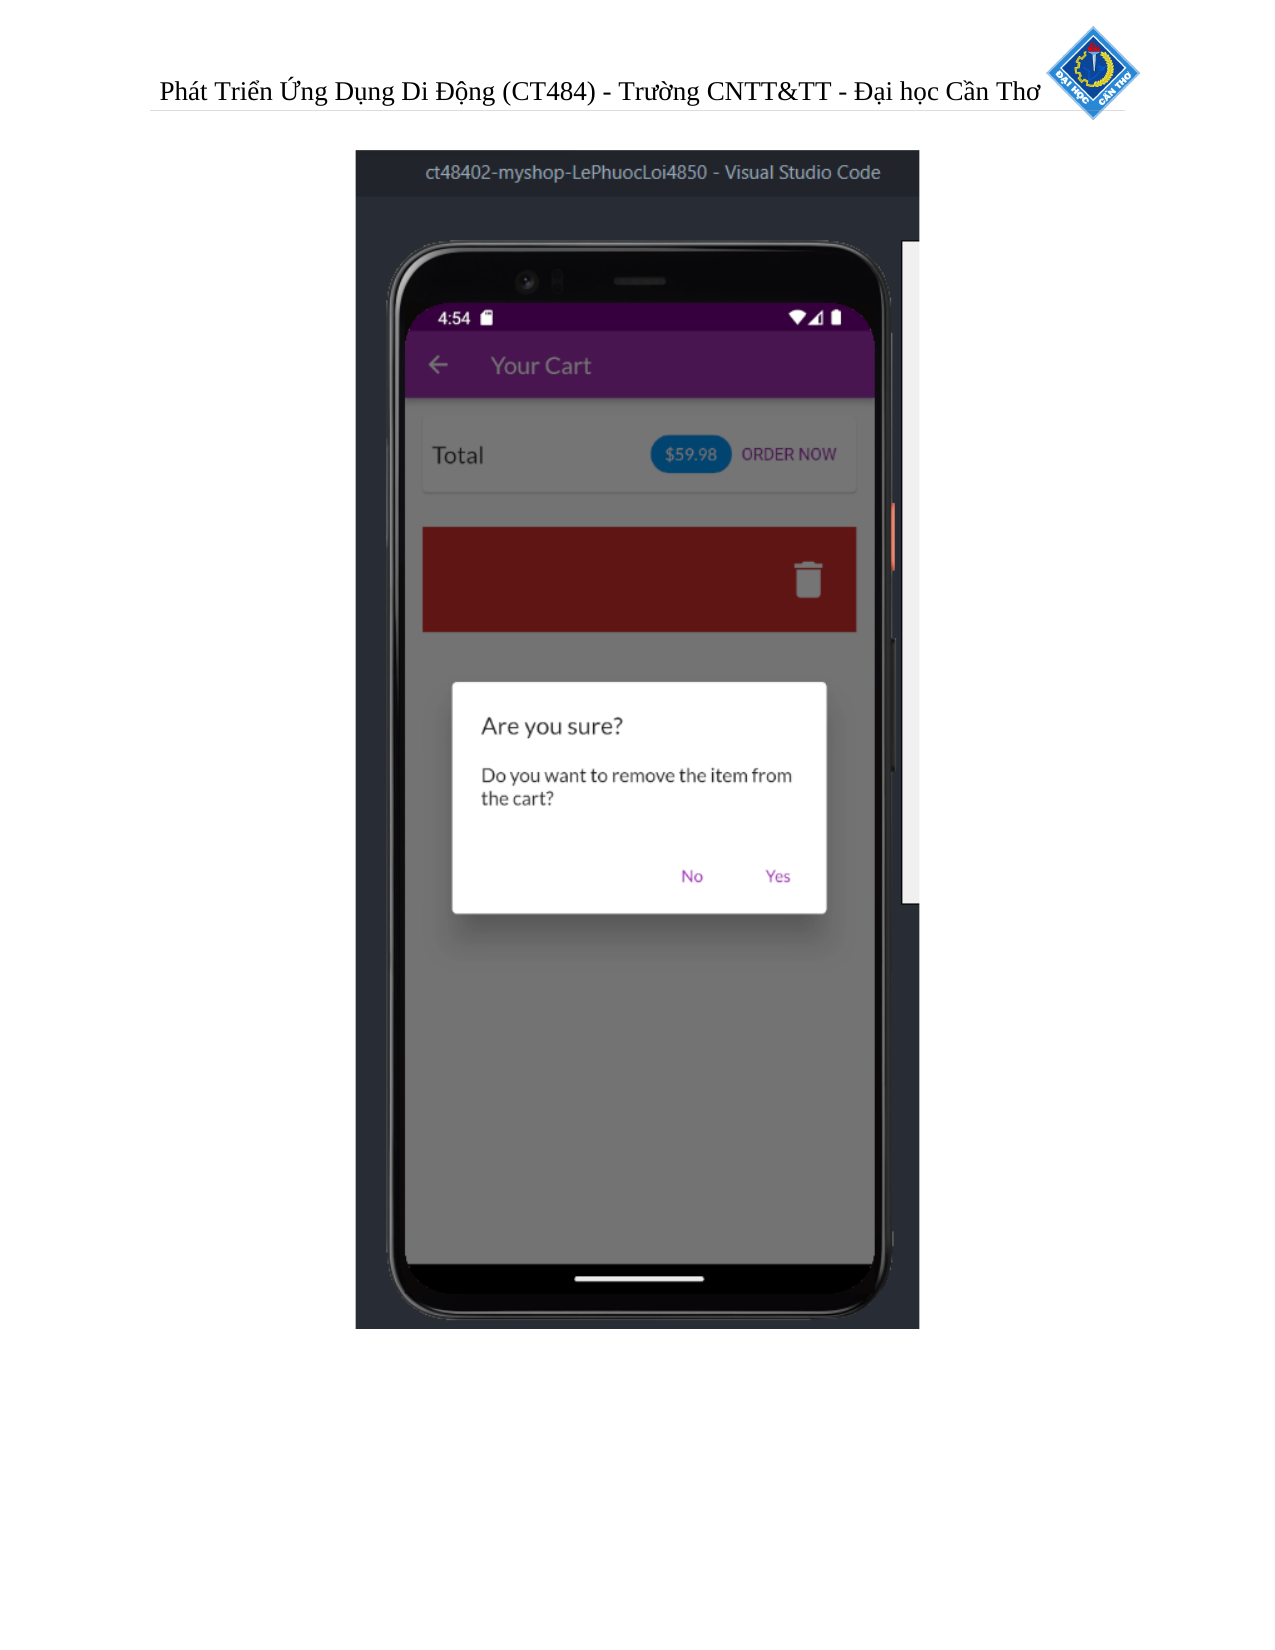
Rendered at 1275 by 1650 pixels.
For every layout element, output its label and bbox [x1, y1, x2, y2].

picture [1045, 25, 1141, 121]
picture [355, 150, 920, 1329]
